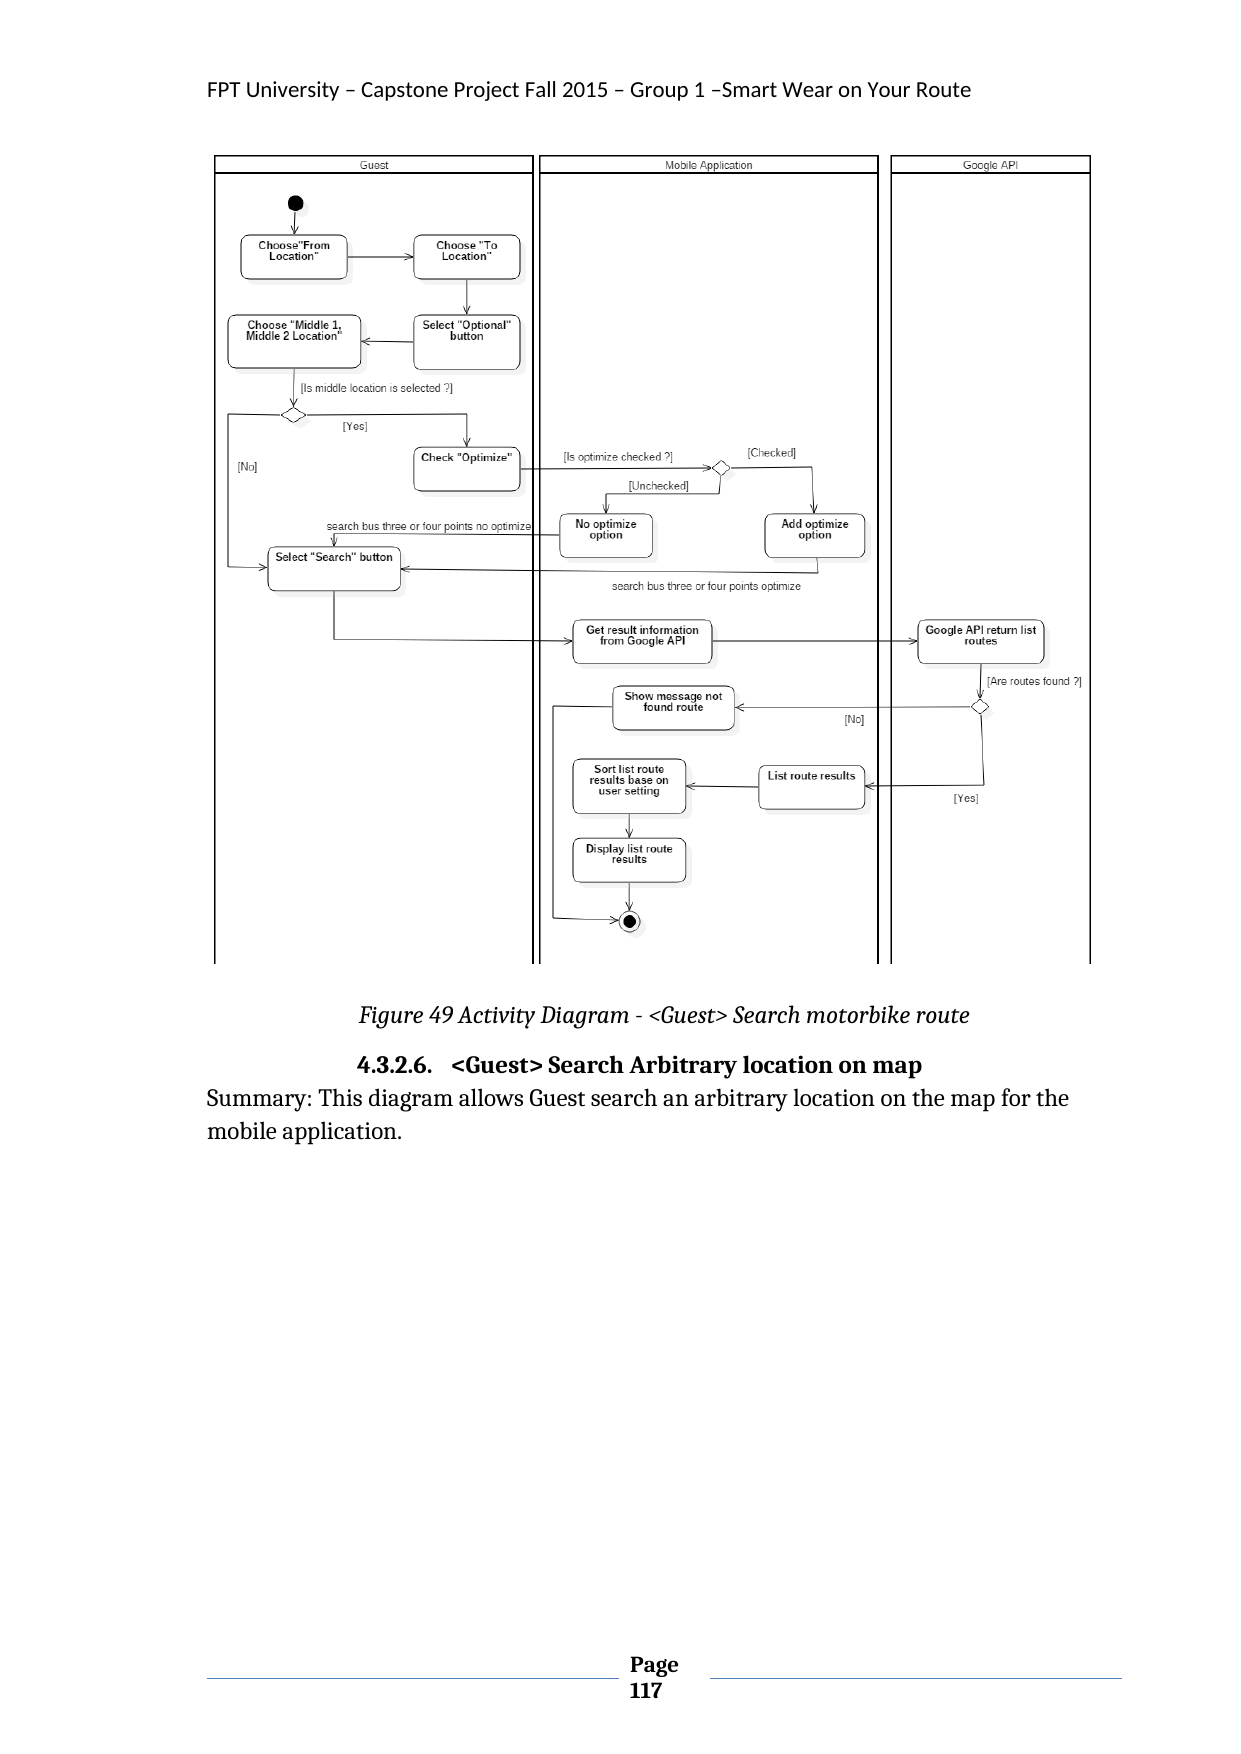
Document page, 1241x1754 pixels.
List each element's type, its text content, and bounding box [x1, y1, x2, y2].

picture [206, 147, 1123, 997]
text Summary: This diagram allows Guest search an arbitrary location on the map for the mobile application. [207, 1084, 1122, 1145]
subtitle <Guest> Search Arbitrary location on map [357, 1051, 1122, 1079]
